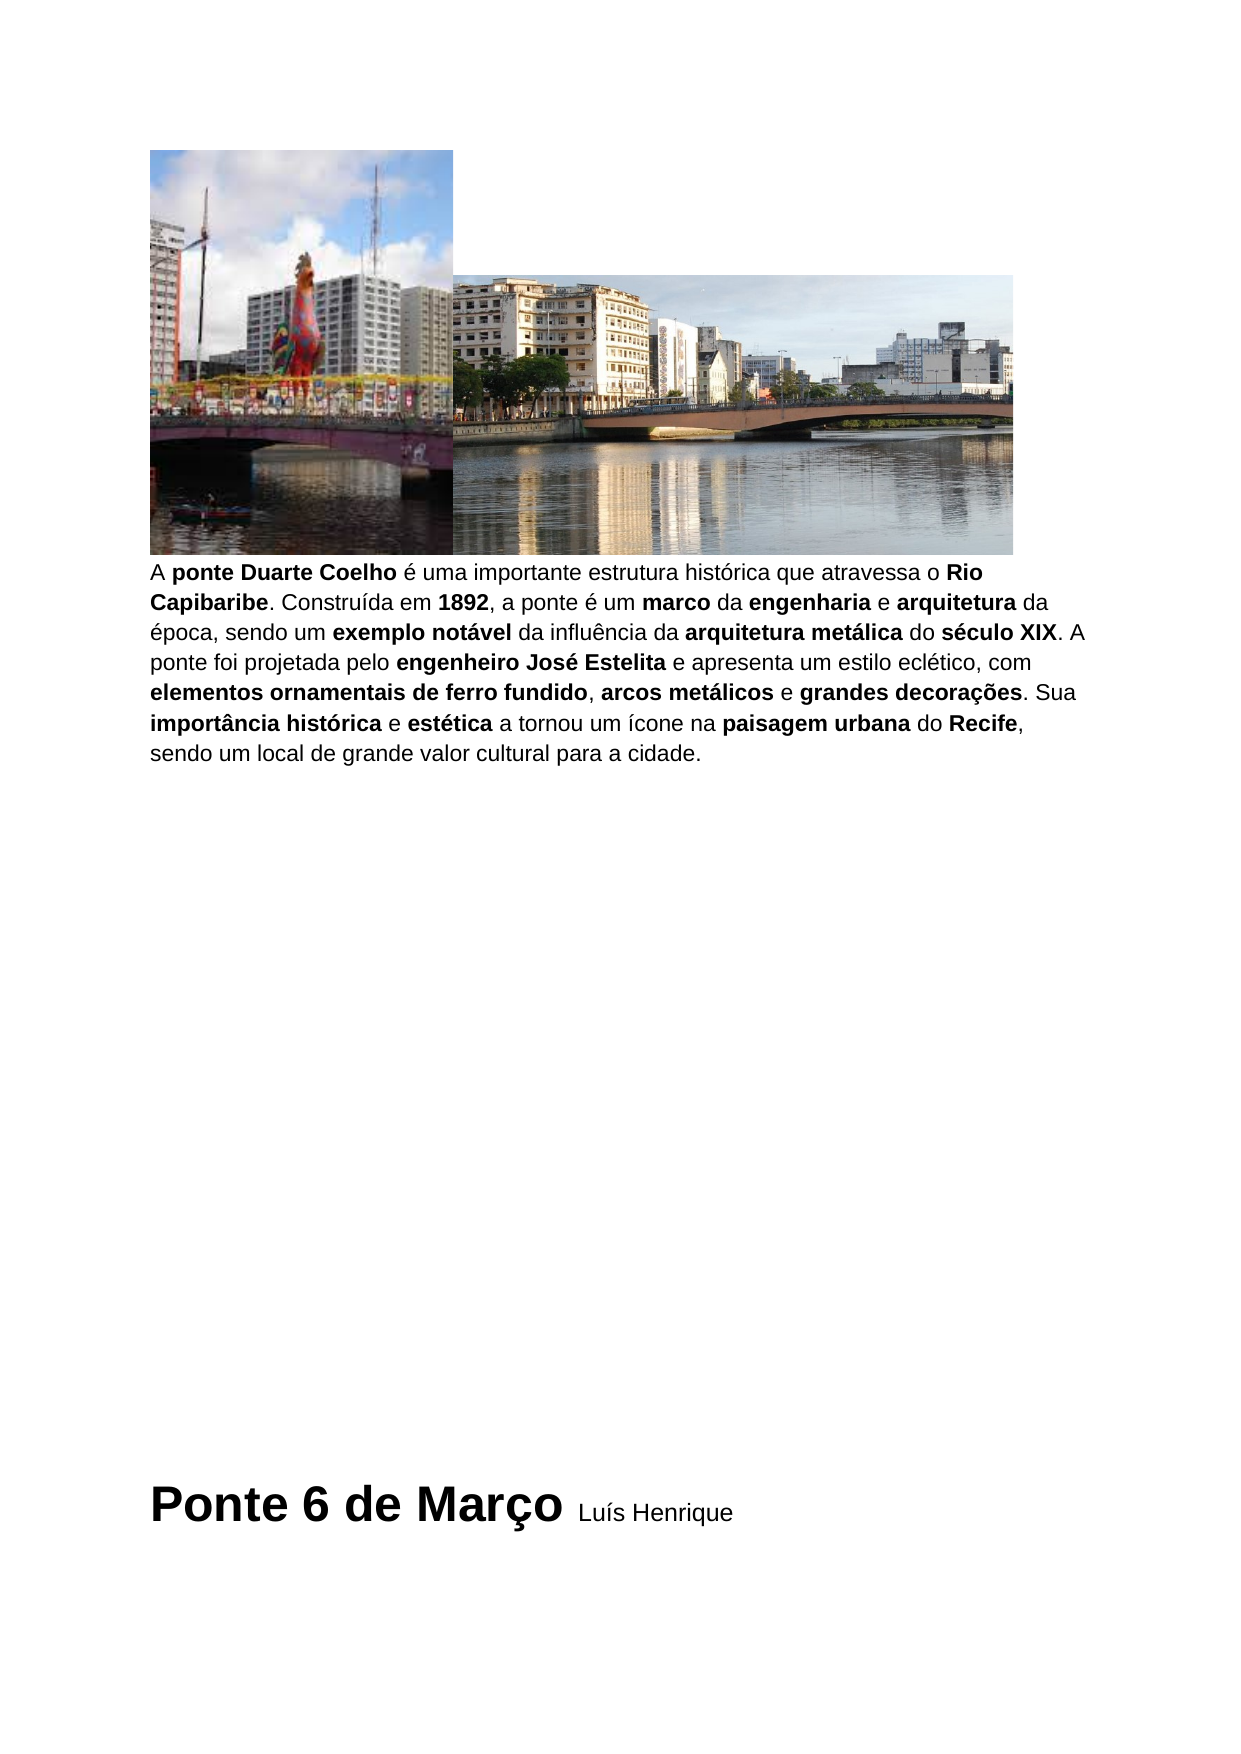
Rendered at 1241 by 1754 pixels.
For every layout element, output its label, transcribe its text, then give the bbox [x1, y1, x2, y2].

text Ponte 6 de Março Luís Henrique [150, 1474, 1090, 1531]
text A ponte Duarte Coelho é uma importante estrutura histórica que atravessa o Rio Capibaribe. Construída em 1892, a ponte é um marco da engenharia e arquitetura da época, sendo um exemplo notável da influência da arquitetura metálica do século XIX. A ponte foi projetada pelo engenheiro José Estelita e apresenta um estilo eclético, com elementos ornamentais de ferro fundido, arcos metálicos e grandes decorações. Sua importância histórica e estética a tornou um ícone na paisagem urbana do Recife, sendo um local de grande valor cultural para a cidade. [150, 558, 1090, 766]
picture [150, 150, 1014, 555]
